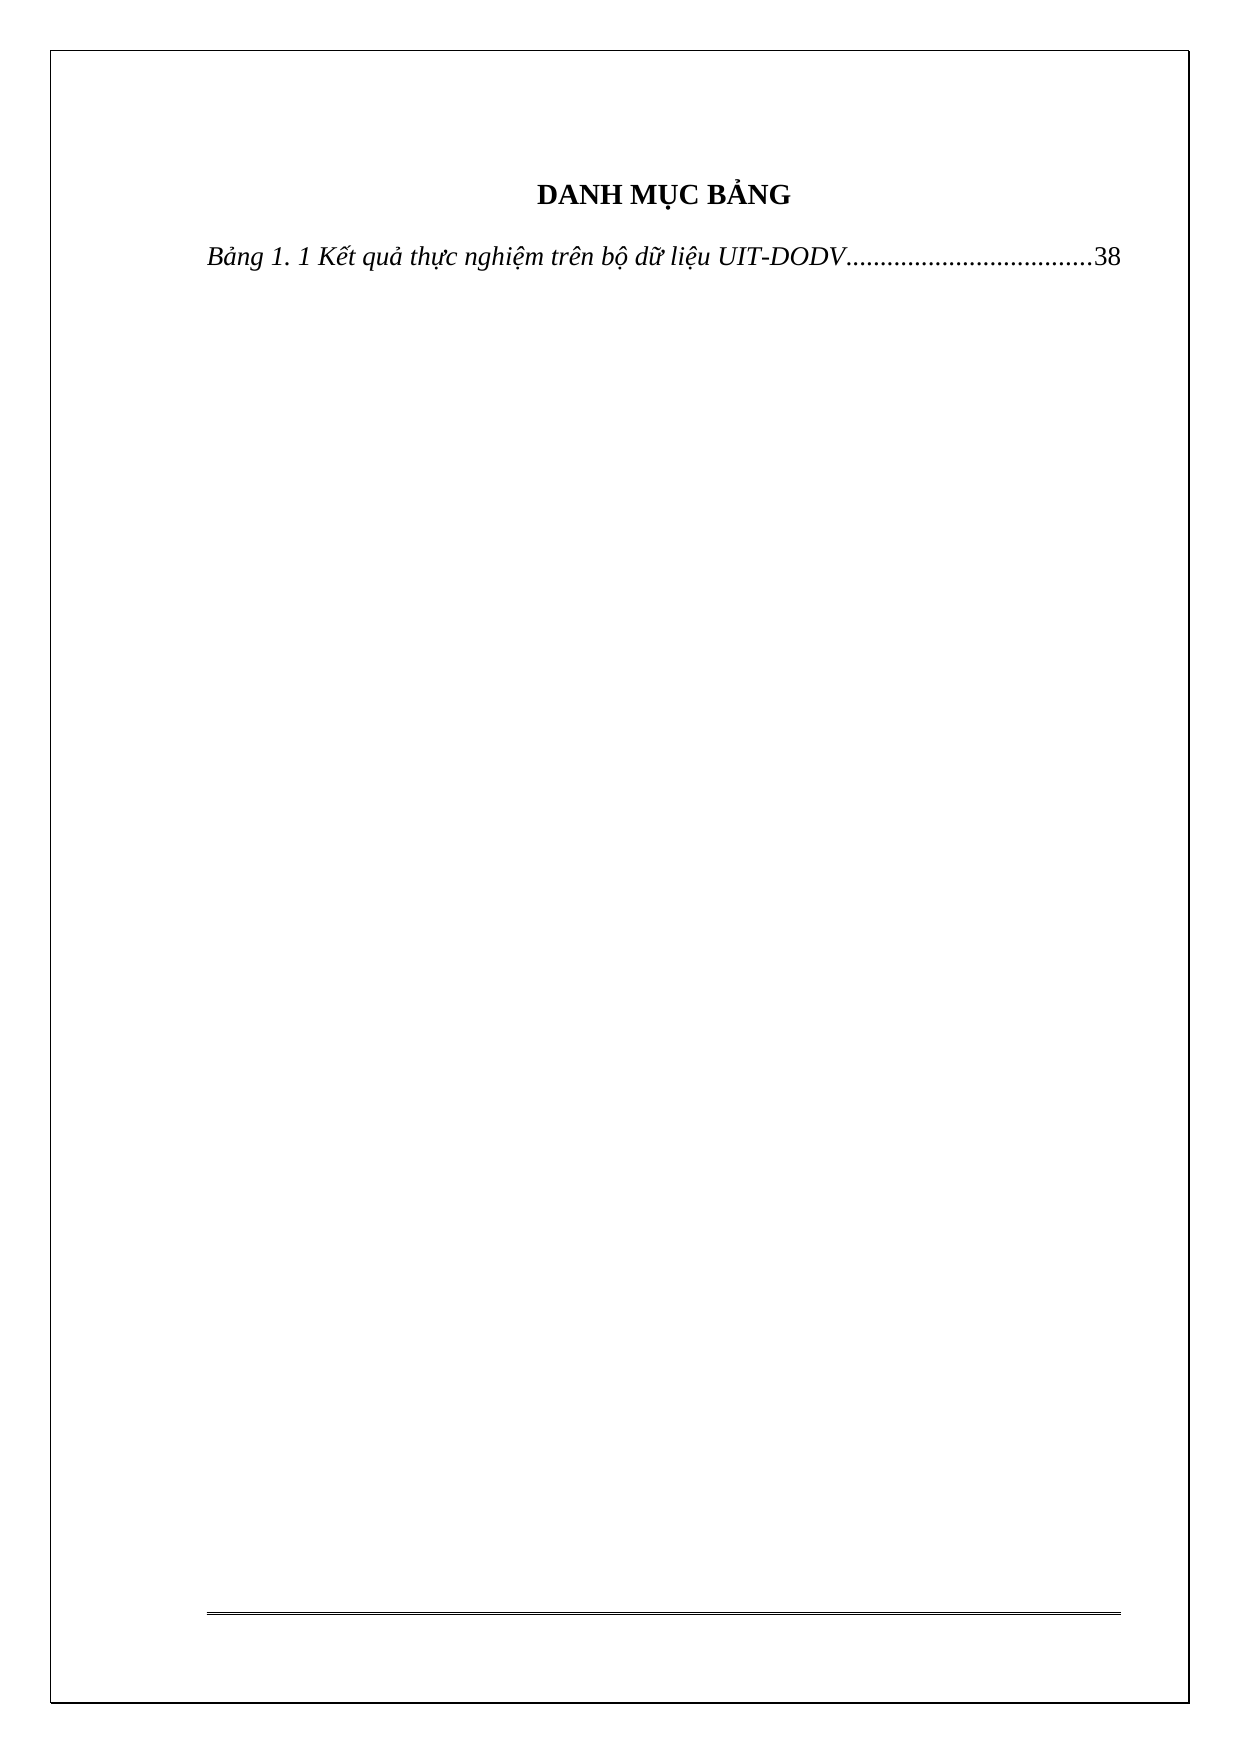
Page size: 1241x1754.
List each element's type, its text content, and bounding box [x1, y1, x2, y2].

text Bảng 1. 1 Kết quả thực nghiệm trên bộ dữ liệu UIT-DODV 38 [207, 240, 1121, 271]
text DANH MỤC BẢNG [207, 177, 1121, 211]
